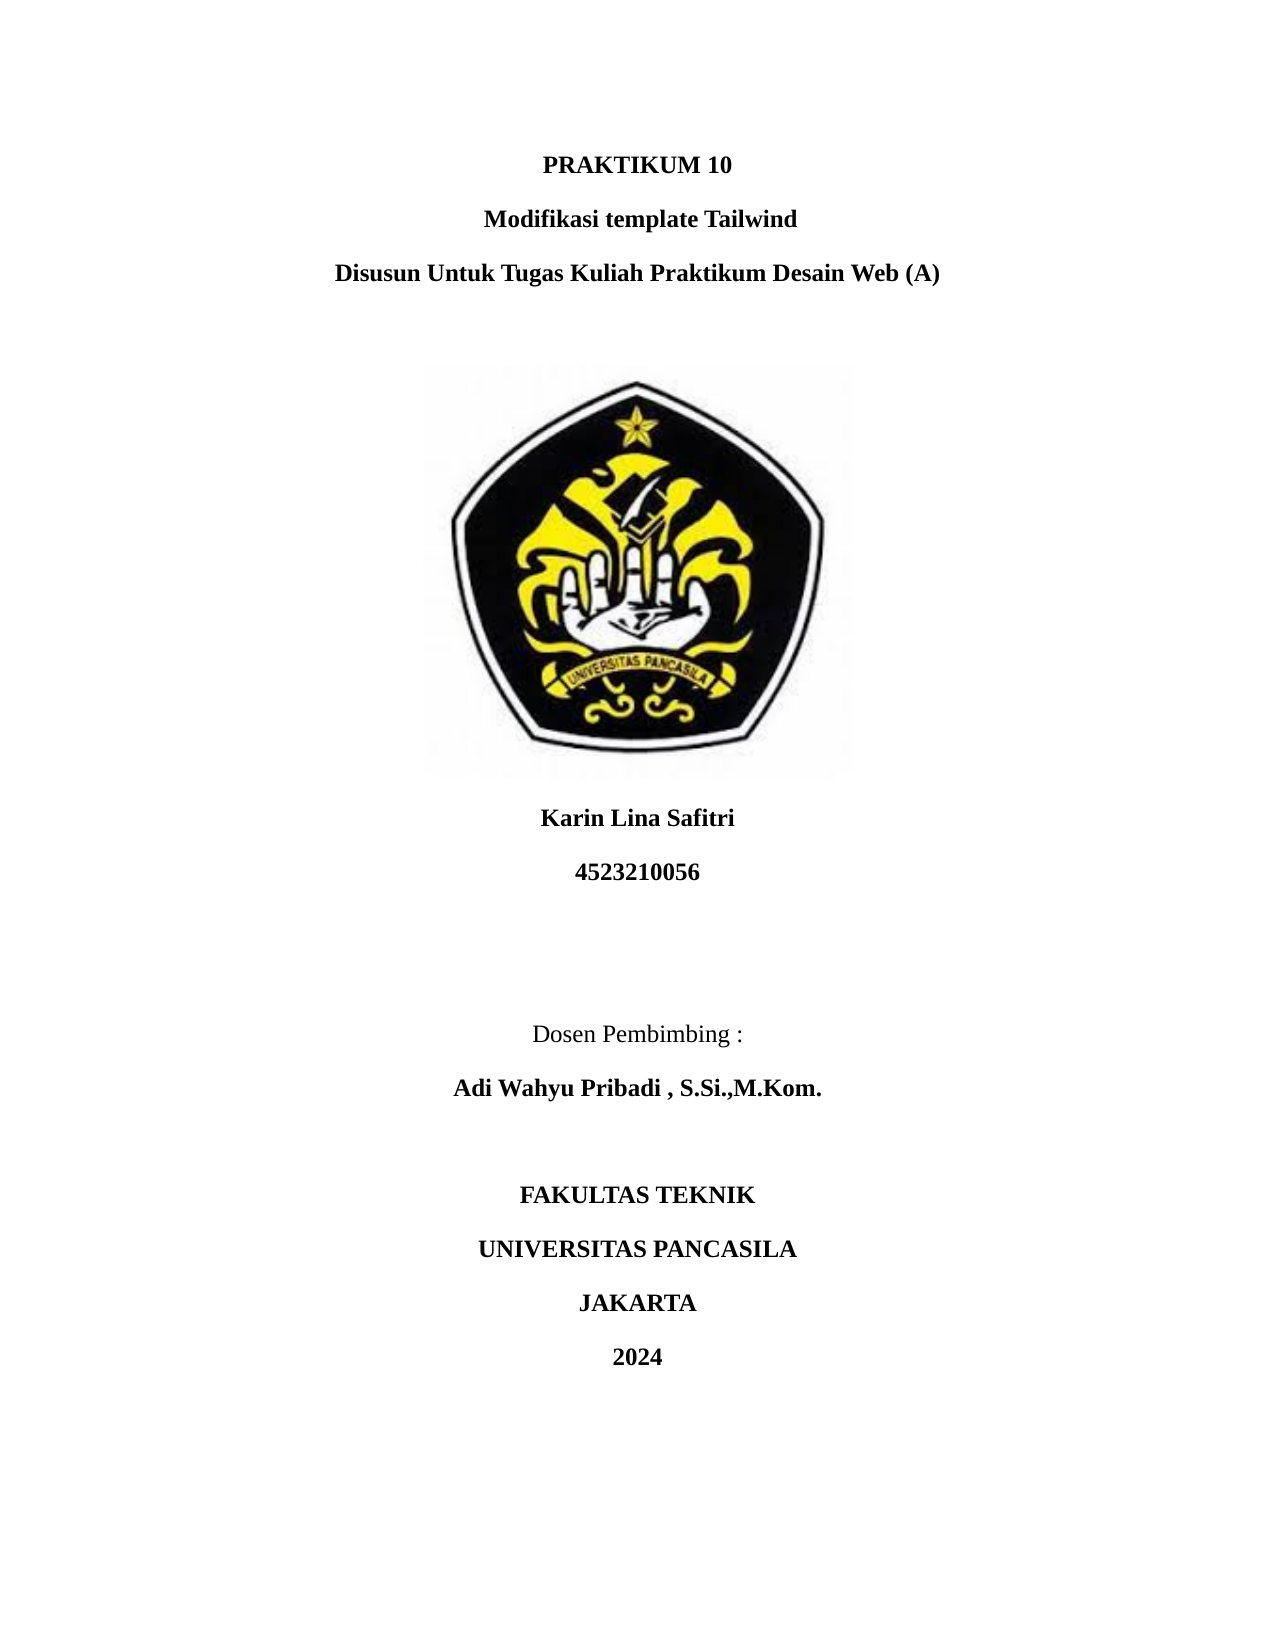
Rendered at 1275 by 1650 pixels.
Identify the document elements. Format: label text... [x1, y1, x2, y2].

text Disusun Untuk Tugas Kuliah Praktikum Desain Web (A) [150, 258, 1125, 286]
text Modifikasi template Tailwind [150, 204, 1125, 233]
text FAKULTAS TEKNIK [150, 1181, 1125, 1209]
text Dosen Pembimbing : [150, 1019, 1125, 1048]
text UNIVERSITAS PANCASILA [150, 1234, 1125, 1263]
text Adi Wahyu Pribadi , S.Si.,M.Kom. [150, 1073, 1125, 1102]
text 2024 [150, 1342, 1125, 1371]
text 4523210056 [150, 857, 1125, 886]
text JAKARTA [150, 1288, 1125, 1317]
picture [422, 365, 853, 779]
text PRAKTIKUM 10 [150, 150, 1125, 179]
text Karin Lina Safitri [150, 803, 1125, 832]
